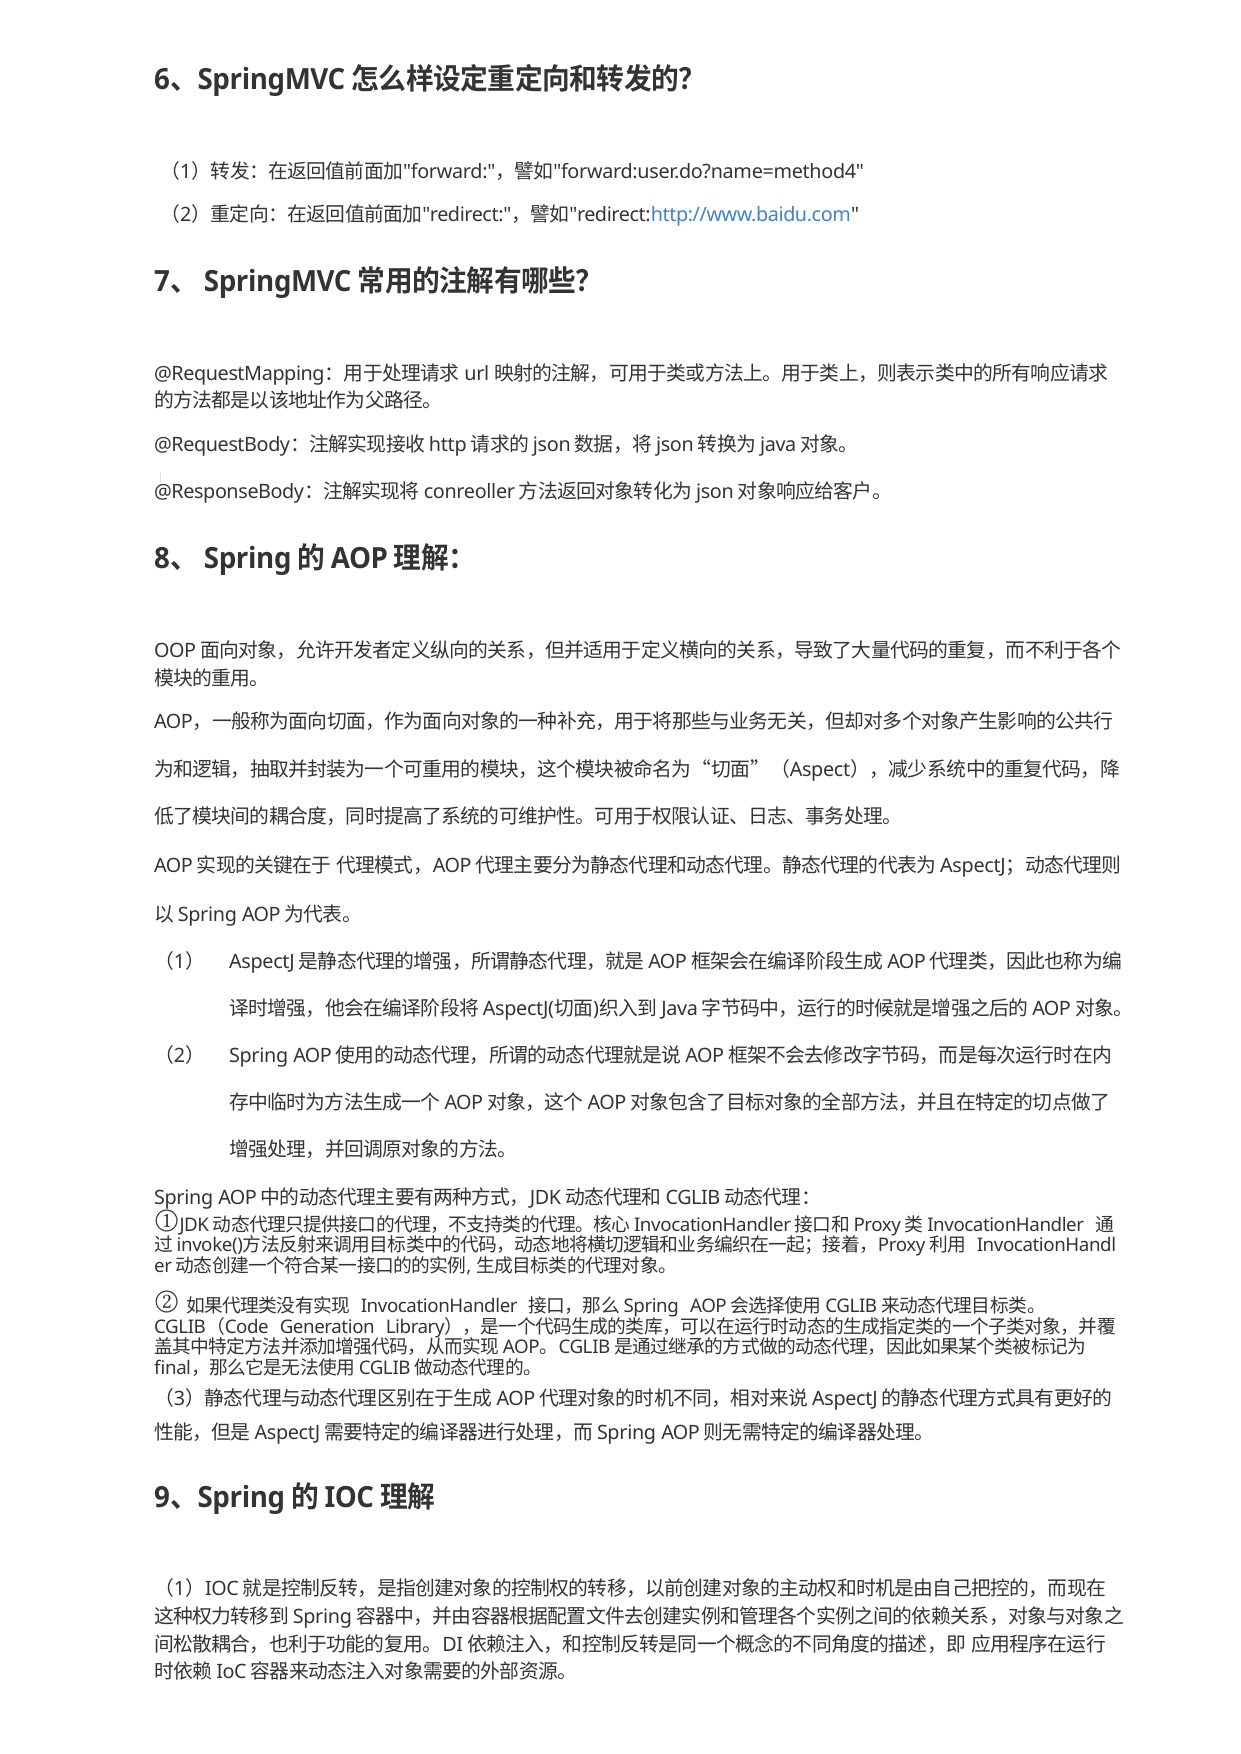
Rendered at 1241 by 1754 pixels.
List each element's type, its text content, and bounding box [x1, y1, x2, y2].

text @RequestBody：注解实现接收http请求的json数据，将json转换为java对象。 [154, 413, 1124, 461]
text AOP实现的关键在于 代理模式，AOP代理主要分为静态代理和动态代理。静态代理的代表为AspectJ；动态代理则以Spring AOP为代表。 [154, 833, 1124, 931]
list AspectJ是静态代理的增强，所谓静态代理，就是AOP框架会在编译阶段生成AOP代理类，因此也称为编译时增强，他会在编译阶段将AspectJ(切面)织入到Java字节码中，运行的时候就是增强之后的AOP对象。 [154, 931, 1124, 1025]
text ②如果代理类没有实现 InvocationHandler 接口，那么Spring AOP会选择使用CGLIB来动态代理目标类。CGLIB（Code Generation Library），是一个代码生成的类库，可以在运行时动态的生成指定类的一个子类对象，并覆盖其中特定方法并添加增强代码，从而实现AOP。CGLIB是通过继承的方式做的动态代理，因此如果某个类被标记为final，那么它是无法使用CGLIB做动态代理的。 [154, 1296, 1124, 1378]
text Spring AOP中的动态代理主要有两种方式，JDK动态代理和CGLIB动态代理： [154, 1166, 1124, 1214]
text AOP，一般称为面向切面，作为面向对象的一种补充，用于将那些与业务无关，但却对多个对象产生影响的公共行为和逻辑，抽取并封装为一个可重用的模块，这个模块被命名为“切面”（Aspect），减少系统中的重复代码，降低了模块间的耦合度，同时提高了系统的可维护性。可用于权限认证、日志、事务处理。 [154, 691, 1124, 833]
subtitle 7、 SpringMVC常用的注解有哪些？ [154, 258, 1124, 300]
subtitle 8、 Spring的AOP理解： [154, 535, 1124, 577]
subtitle 9、Spring的IOC理解 [154, 1473, 1124, 1516]
text OOP面向对象，允许开发者定义纵向的关系，但并适用于定义横向的关系，导致了大量代码的重复，而不利于各个模块的重用。 [154, 635, 1124, 691]
text （3）静态代理与动态代理区别在于生成AOP代理对象的时机不同，相对来说AspectJ的静态代理方式具有更好的性能，但是AspectJ需要特定的编译器进行处理，而Spring AOP则无需特定的编译器处理。 [154, 1378, 1124, 1446]
text （1）转发：在返回值前面加"forward:"，譬如"forward:user.do?name=method4" [160, 156, 1124, 184]
text @RequestMapping：用于处理请求 url 映射的注解，可用于类或方法上。用于类上，则表示类中的所有响应请求的方法都是以该地址作为父路径。 [154, 358, 1124, 413]
text @ResponseBody：注解实现将conreoller方法返回对象转化为json对象响应给客户。 [154, 461, 1124, 508]
text ①JDK动态代理只提供接口的代理，不支持类的代理。核心InvocationHandler接口和Proxy类InvocationHandler 通过invoke()方法反射来调用目标类中的代码，动态地将横切逻辑和业务编织在一起；接着，Proxy利用 InvocationHandler动态创建一个符合某一接口的的实例, 生成目标类的代理对象。 [154, 1214, 1124, 1276]
text （2）重定向：在返回值前面加"redirect:"，譬如"redirect:http://www.baidu.com" [160, 184, 1124, 231]
subtitle 6、SpringMVC怎么样设定重定向和转发的？ [154, 56, 1124, 98]
list Spring AOP使用的动态代理，所谓的动态代理就是说AOP框架不会去修改字节码，而是每次运行时在内存中临时为方法生成一个AOP对象，这个AOP对象包含了目标对象的全部方法，并且在特定的切点做了增强处理，并回调原对象的方法。 [154, 1025, 1124, 1166]
text （1）IOC就是控制反转，是指创建对象的控制权的转移，以前创建对象的主动权和时机是由自己把控的，而现在这种权力转移到Spring容器中，并由容器根据配置文件去创建实例和管理各个实例之间的依赖关系，对象与对象之间松散耦合，也利于功能的复用。DI依赖注入，和控制反转是同一个概念的不同角度的描述，即 应用程序在运行时依赖IoC容器来动态注入对象需要的外部资源。 [154, 1574, 1124, 1684]
